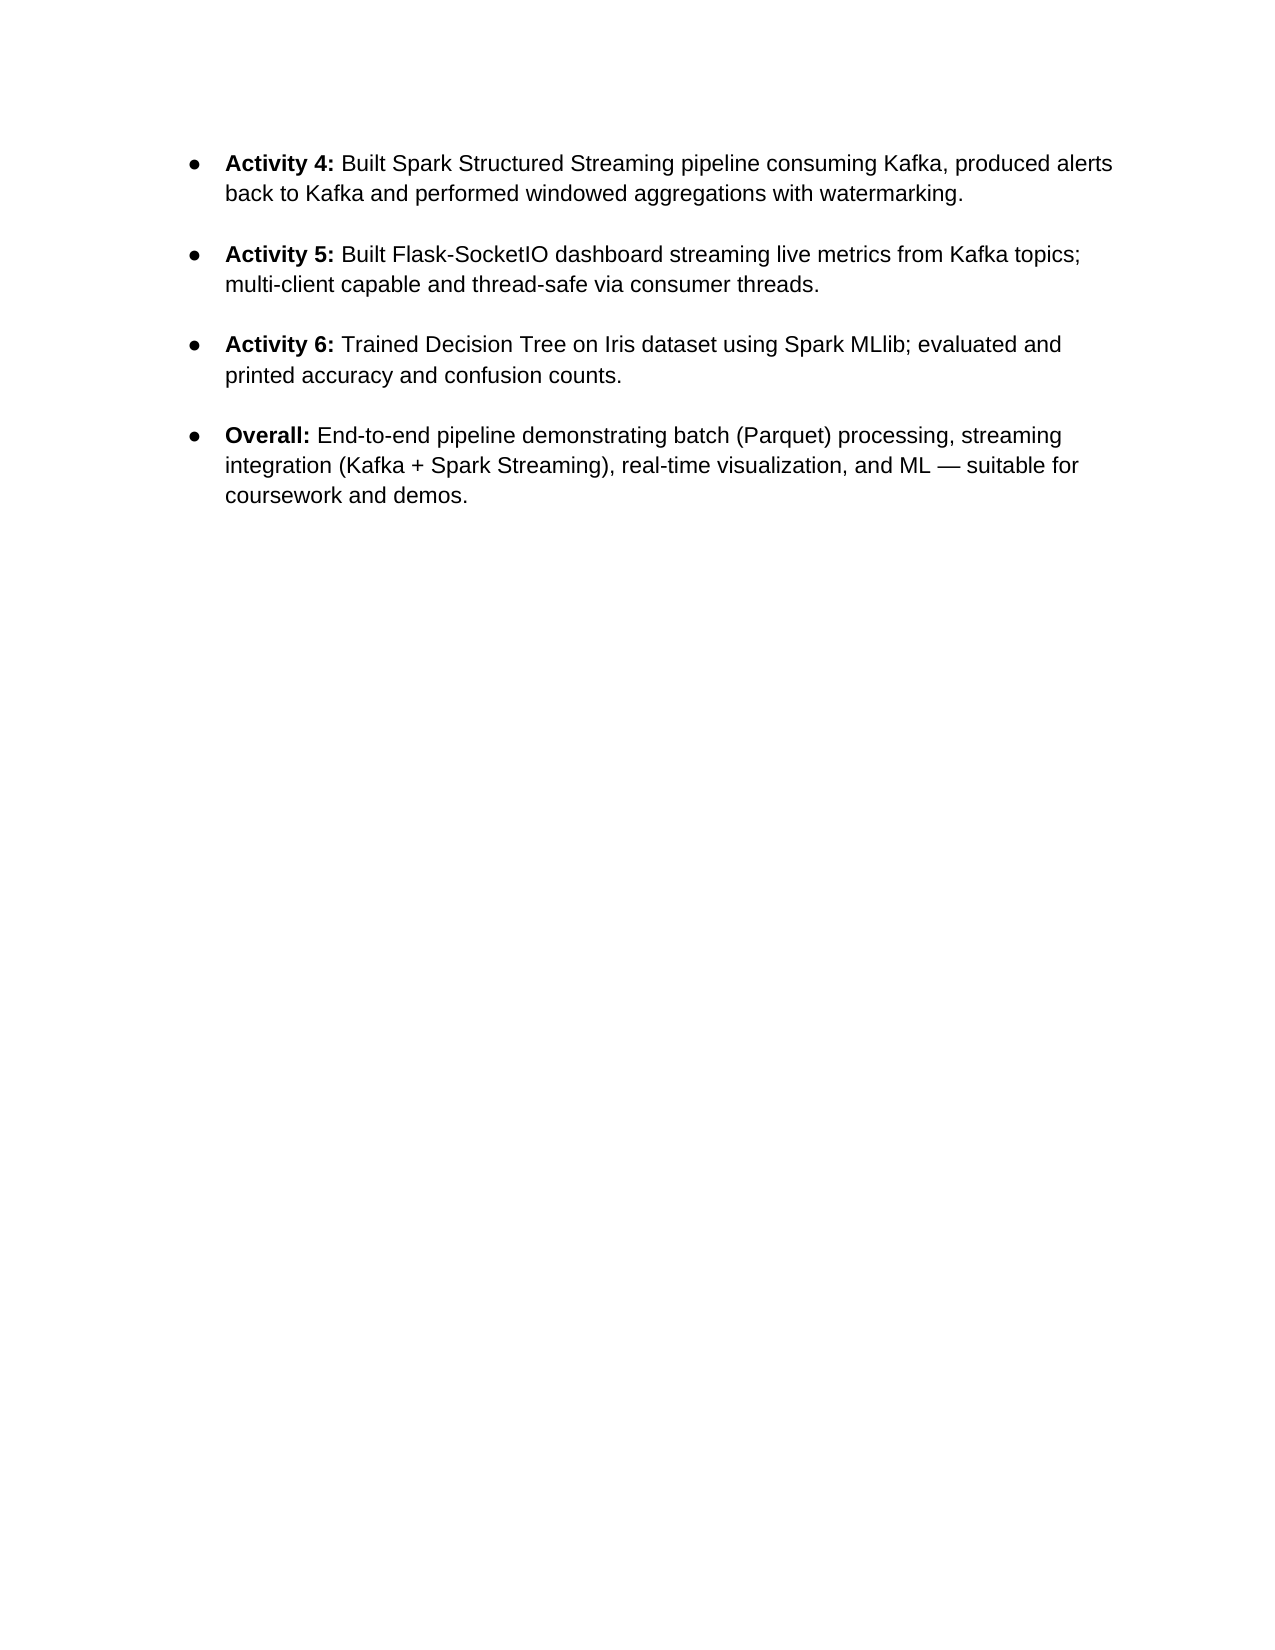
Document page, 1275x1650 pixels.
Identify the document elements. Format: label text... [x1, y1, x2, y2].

list Overall: End-to-end pipeline demonstrating batch (Parquet) processing, streaming integration (Kafka + Spark Streaming), real-time visualization, and ML — suitable for coursework and demos. [187, 422, 1125, 508]
list Activity 4: Built Spark Structured Streaming pipeline consuming Kafka, produced alerts back to Kafka and performed windowed aggregations with watermarking. [187, 150, 1125, 207]
list Activity 6: Trained Decision Tree on Iris dataset using Spark MLlib; evaluated and printed accuracy and confusion counts. [187, 331, 1125, 388]
list Activity 5: Built Flask-SocketIO dashboard streaming live metrics from Kafka topics; multi-client capable and thread-safe via consumer threads. [187, 241, 1125, 297]
